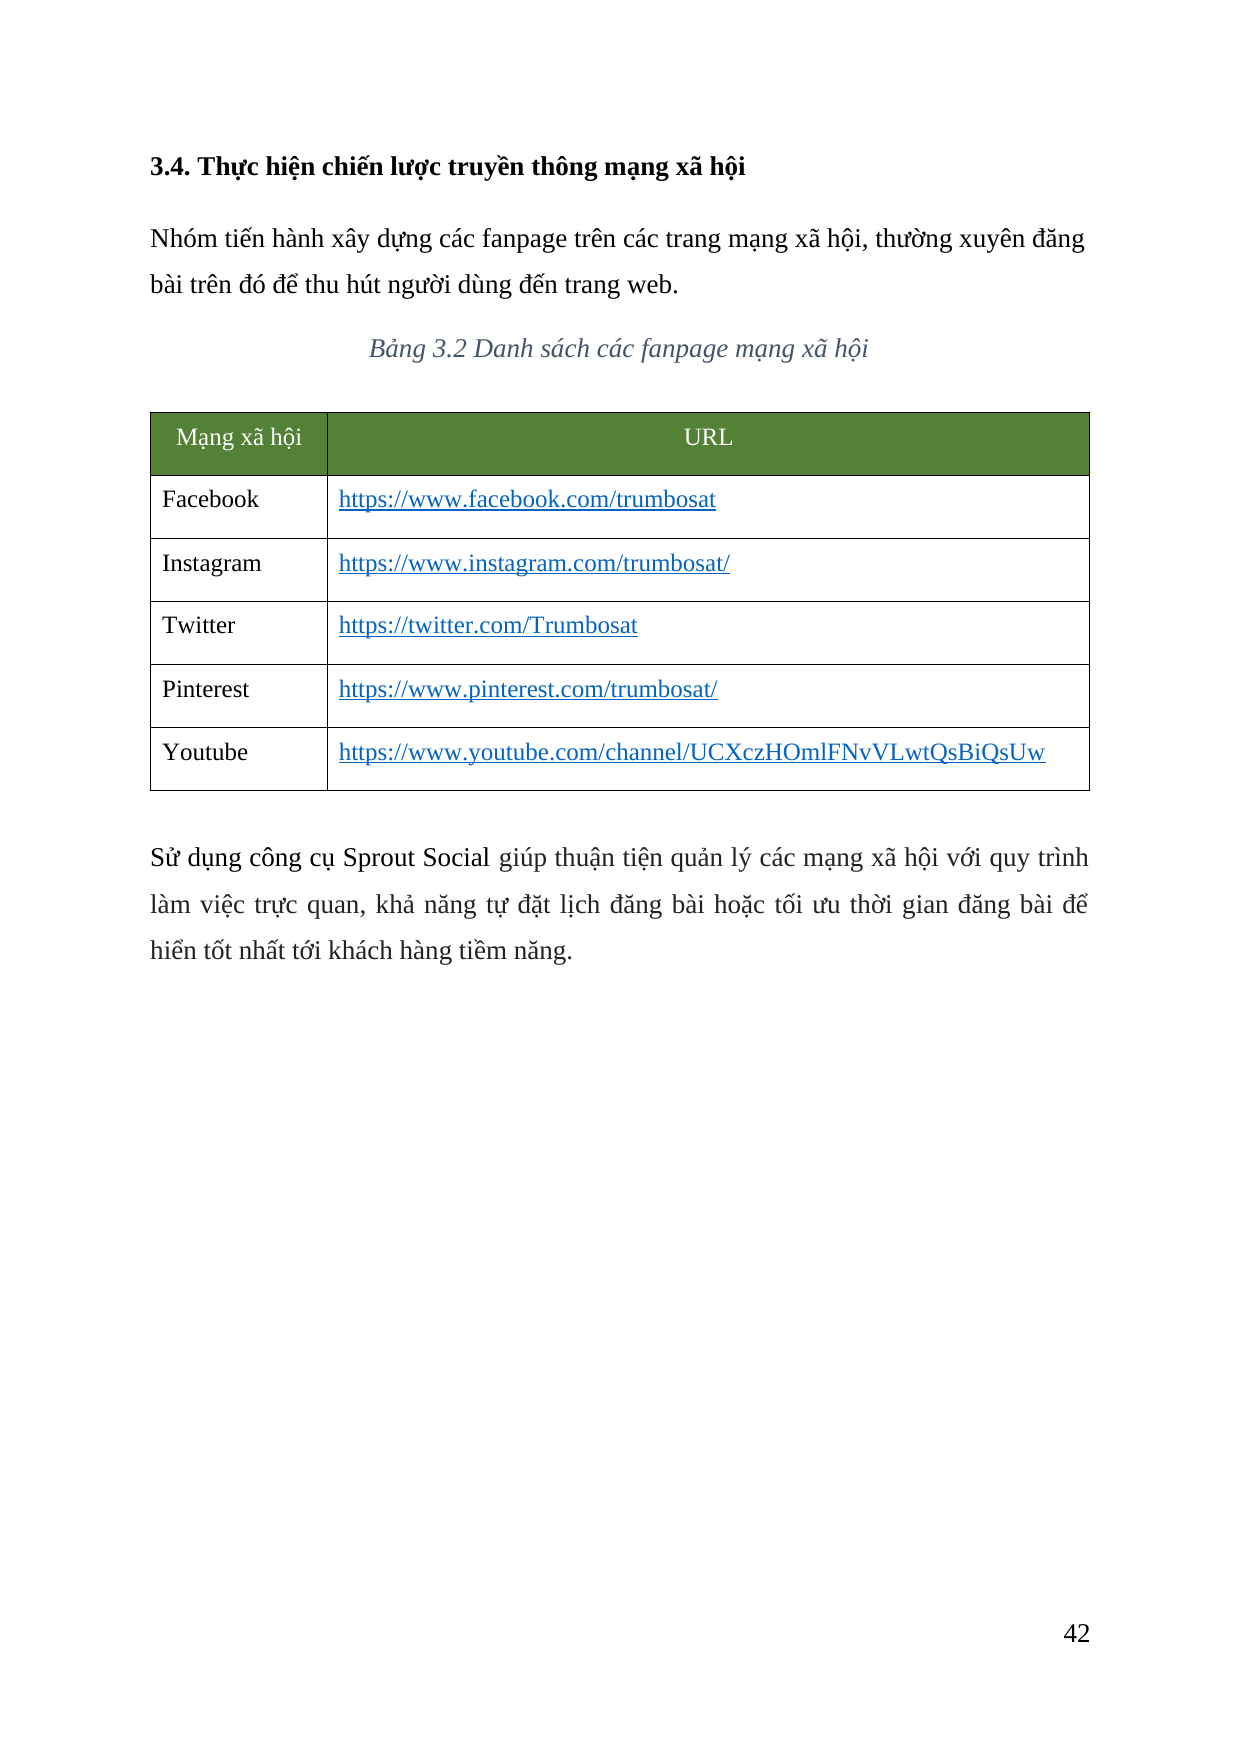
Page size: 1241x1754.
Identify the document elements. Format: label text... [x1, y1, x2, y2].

subtitle 3.4. Thực hiện chiến lược truyền thông mạng xã hội [150, 150, 1090, 181]
table_cell https://www.youtube.com/channel/UCXczHOmlFNvVLwtQsBiQsUw [328, 728, 1089, 790]
table_cell Youtube [151, 728, 327, 790]
table_header URL [328, 413, 1089, 475]
text Sử dụng công cụ Sprout Social giúp thuận tiện quản lý các mạng xã hội với quy trình làm việc trực quan, khả năng tự đặt lịch đăng bài hoặc tối ưu thời gian đăng bài để hiển tốt nhất tới khách hàng tiềm năng. [150, 919, 1090, 966]
text Bảng 3.2 Danh sách các fanpage mạng xã hội [150, 332, 1090, 363]
text Sử dụng công cụ Sprout Social giúp thuận tiện quản lý các mạng xã hội với quy trình làm việc trực quan, khả năng tự đặt lịch đăng bài hoặc tối ưu thời gian đăng bài để hiển tốt nhất tới khách hàng tiềm năng. [150, 841, 1090, 888]
table_cell https://www.instagram.com/trumbosat/ [328, 539, 1089, 601]
table_header Mạng xã hội [151, 413, 327, 475]
table_cell Pinterest [151, 665, 327, 727]
table_cell Facebook [151, 476, 327, 538]
table_cell Twitter [151, 602, 327, 664]
table_cell Instagram [151, 539, 327, 601]
text Nhóm tiến hành xây dựng các fanpage trên các trang mạng xã hội, thường xuyên đăng bài trên đó để thu hút người dùng đến trang web. [150, 222, 1090, 299]
table_cell https://twitter.com/Trumbosat [328, 602, 1089, 664]
table_cell https://www.pinterest.com/trumbosat/ [328, 665, 1089, 727]
table_cell https://www.facebook.com/trumbosat [328, 476, 1089, 538]
